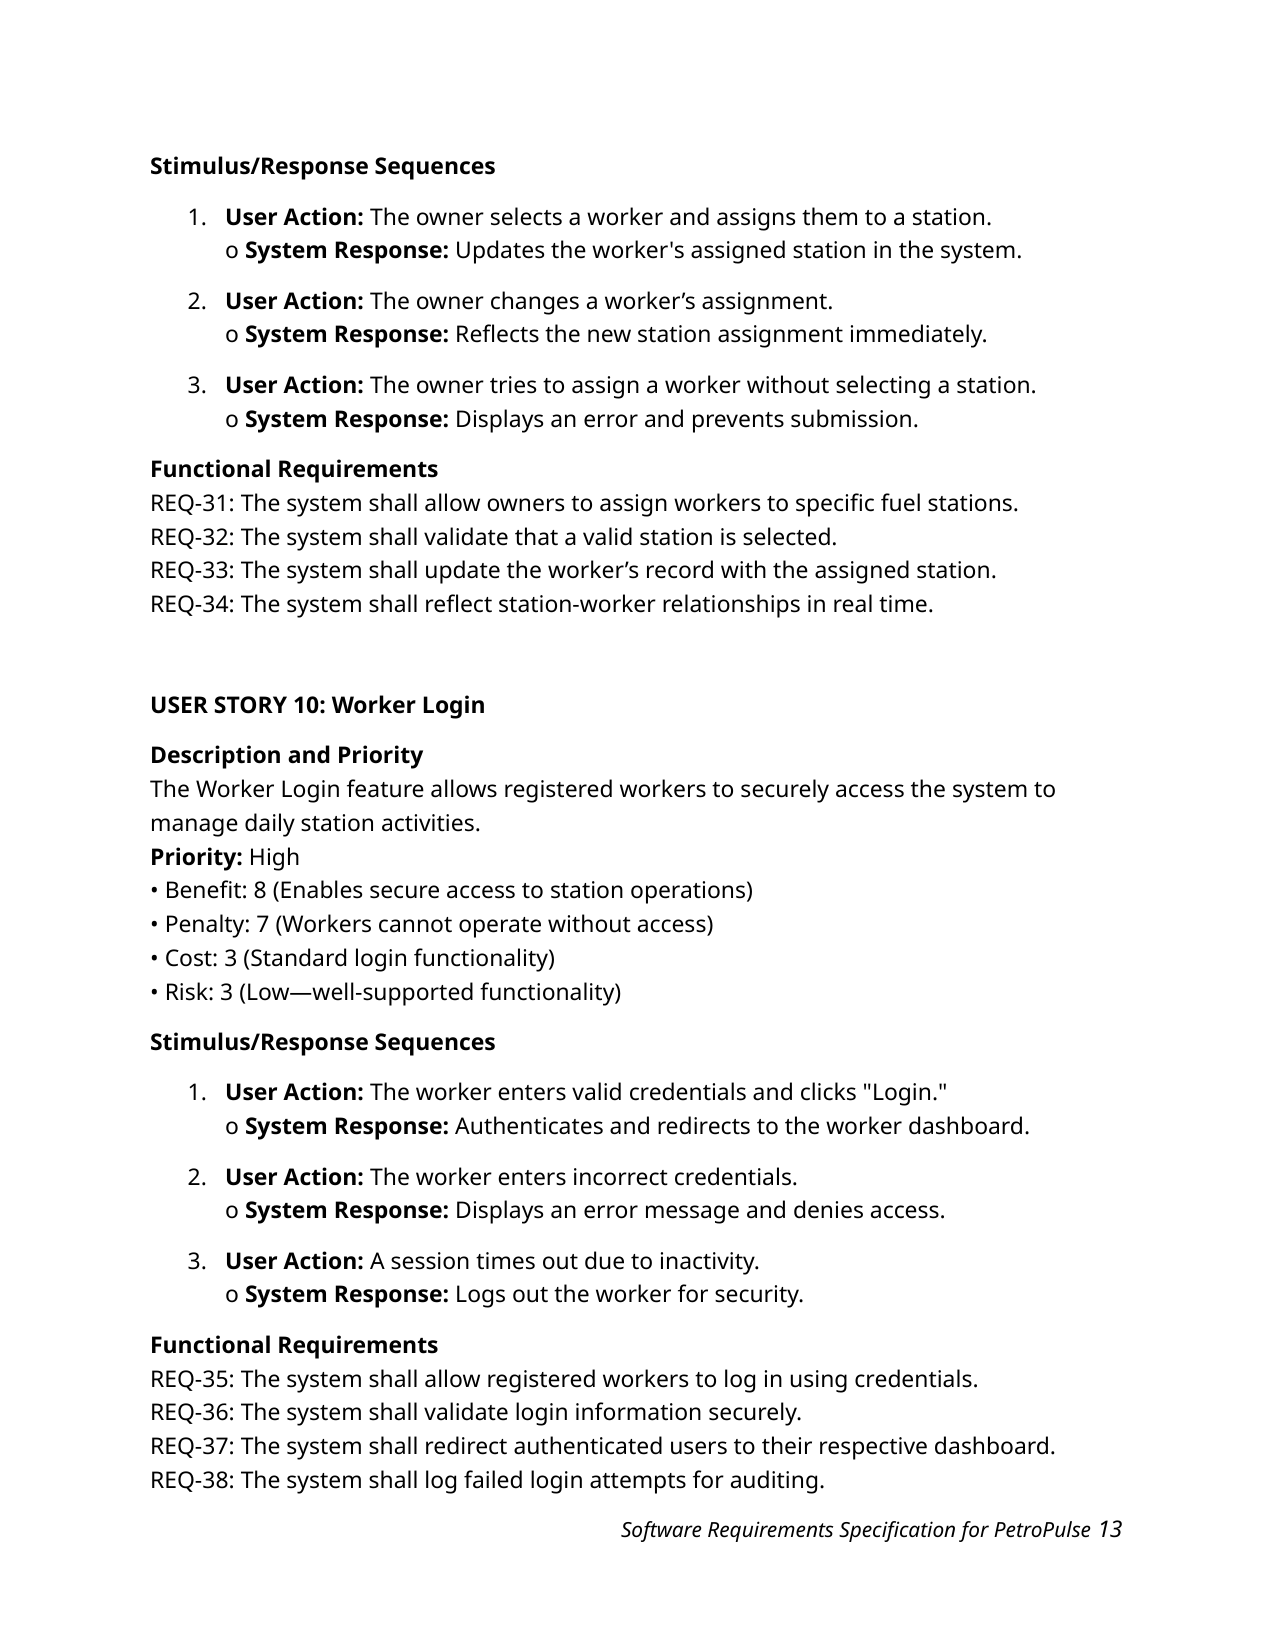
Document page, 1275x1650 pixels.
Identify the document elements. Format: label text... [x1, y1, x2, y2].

text Functional Requirements REQ-35: The system shall allow registered workers to log in using credentials. REQ-36: The system shall validate login information securely. REQ-37: The system shall redirect authenticated users to their respective dashboard. REQ-38: The system shall log failed login attempts for auditing. [150, 1329, 1125, 1495]
list User Action: The owner changes a worker’s assignment. o System Response: Reflects the new station assignment immediately. [187, 284, 1125, 349]
list User Action: The owner selects a worker and assigns them to a station. o System Response: Updates the worker's assigned station in the system. [187, 200, 1125, 265]
text Description and Priority The Worker Login feature allows registered workers to securely access the system to manage daily station activities. Priority: High • Benefit: 8 (Enables secure access to station operations) • Penalty: 7 (Workers cannot operate without access) • Cost: 3 (Standard login functionality) • Risk: 3 (Low—well-supported functionality) [150, 739, 1125, 1007]
text Stimulus/Response Sequences [150, 150, 1125, 181]
text Stimulus/Response Sequences [150, 1026, 1125, 1057]
list User Action: The owner tries to assign a worker without selecting a station. o System Response: Displays an error and prevents submission. [187, 369, 1125, 434]
list User Action: A session times out due to inactivity. o System Response: Logs out the worker for security. [187, 1244, 1125, 1309]
list User Action: The worker enters valid credentials and clicks "Login." o System Response: Authenticates and redirects to the worker dashboard. [187, 1076, 1125, 1141]
list User Action: The worker enters incorrect credentials. o System Response: Displays an error message and denies access. [187, 1160, 1125, 1225]
text Functional Requirements REQ-31: The system shall allow owners to assign workers to specific fuel stations. REQ-32: The system shall validate that a valid station is selected. REQ-33: The system shall update the worker’s record with the assigned station. REQ-34: The system shall reflect station-worker relationships in real time. [150, 453, 1125, 619]
text USER STORY 10: Worker Login [150, 689, 1125, 720]
